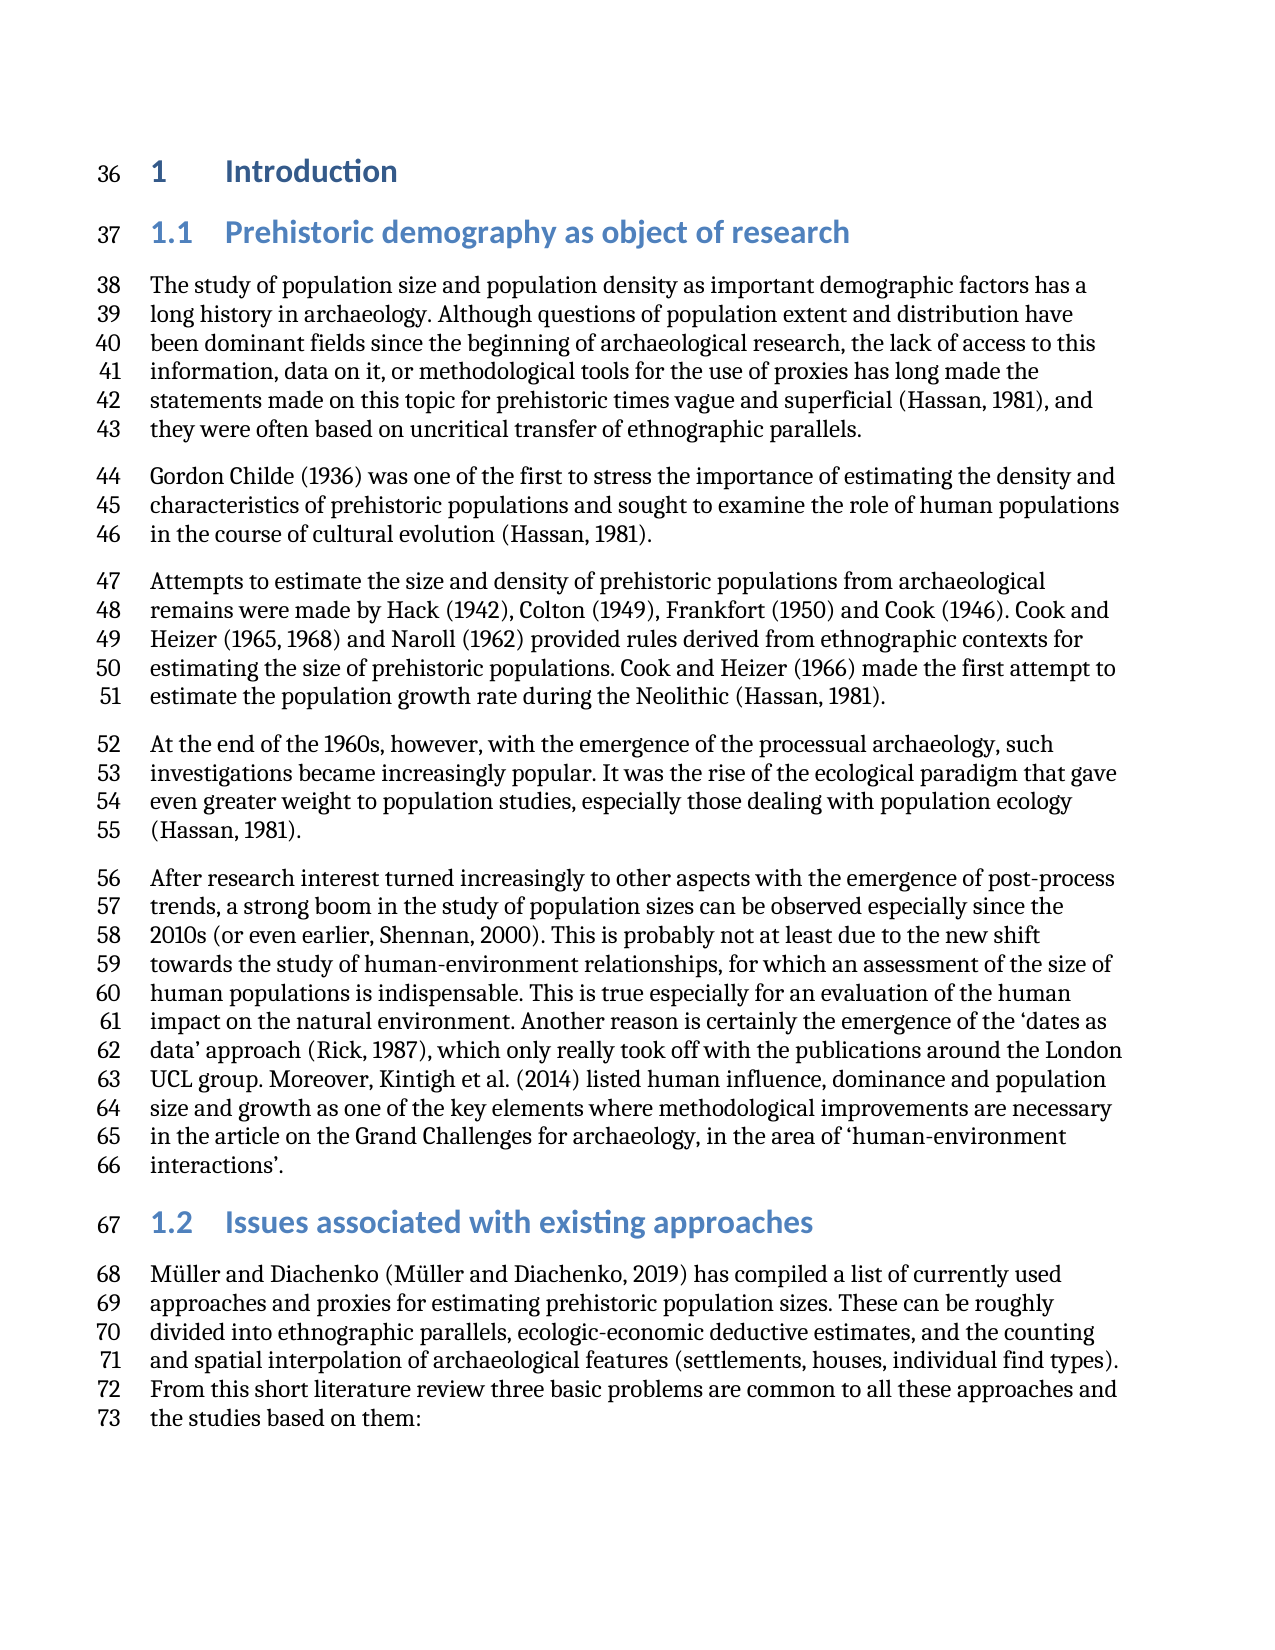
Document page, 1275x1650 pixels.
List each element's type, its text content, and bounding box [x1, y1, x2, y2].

subtitle 1.2 Issues associated with existing approaches [150, 1201, 1125, 1241]
subtitle 1 Introduction [150, 150, 1125, 191]
text Gordon Childe (1936) was one of the first to stress the importance of estimating the density and characteristics of prehistoric populations and sought to examine the role of human populations in the course of cultural evolution (Hassan, 1981). [150, 462, 1125, 548]
text The study of population size and population density as important demographic factors has a long history in archaeology. Although questions of population extent and distribution have been dominant fields since the beginning of archaeological research, the lack of access to this information, data on it, or methodological tools for the use of proxies has long made the statements made on this topic for prehistoric times vague and superficial (Hassan, 1981), and they were often based on uncritical transfer of ethnographic parallels. [150, 271, 1125, 443]
text At the end of the 1960s, however, with the emergence of the processual archaeology, such investigations became increasingly popular. It was the rise of the ecological paradigm that gave even greater weight to population studies, especially those dealing with population ecology (Hassan, 1981). [150, 730, 1125, 845]
text After research interest turned increasingly to other aspects with the emergence of post-process trends, a strong boom in the study of population sizes can be observed especially since the 2010s (or even earlier, Shennan, 2000). This is probably not at least due to the new shift towards the study of human-environment relationships, for which an assessment of the size of human populations is indispensable. This is true especially for an evaluation of the human impact on the natural environment. Another reason is certainly the emergence of the ‘dates as data’ approach (Rick, 1987), which only really took off with the publications around the London UCL group. Moreover, Kintigh et al. (2014) listed human influence, dominance and population size and growth as one of the key elements where methodological improvements are necessary in the article on the Grand Challenges for archaeology, in the area of ‘human-environment interactions’. [150, 863, 1125, 1180]
text Attempts to estimate the size and density of prehistoric populations from archaeological remains were made by Hack (1942), Colton (1949), Frankfort (1950) and Cook (1946). Cook and Heizer (1965, 1968) and Naroll (1962) provided rules derived from ethnographic contexts for estimating the size of prehistoric populations. Cook and Heizer (1966) made the first attempt to estimate the population growth rate during the Neolithic (Hassan, 1981). [150, 567, 1125, 711]
subtitle 1.1 Prehistoric demography as object of research [150, 212, 1125, 252]
text Müller and Diachenko (Müller and Diachenko, 2019) has compiled a list of currently used approaches and proxies for estimating prehistoric population sizes. These can be roughly divided into ethnographic parallels, ecologic-economic deductive estimates, and the counting and spatial interpolation of archaeological features (settlements, houses, individual find types). From this short literature review three basic problems are common to all these approaches and the studies based on them: [150, 1260, 1125, 1433]
